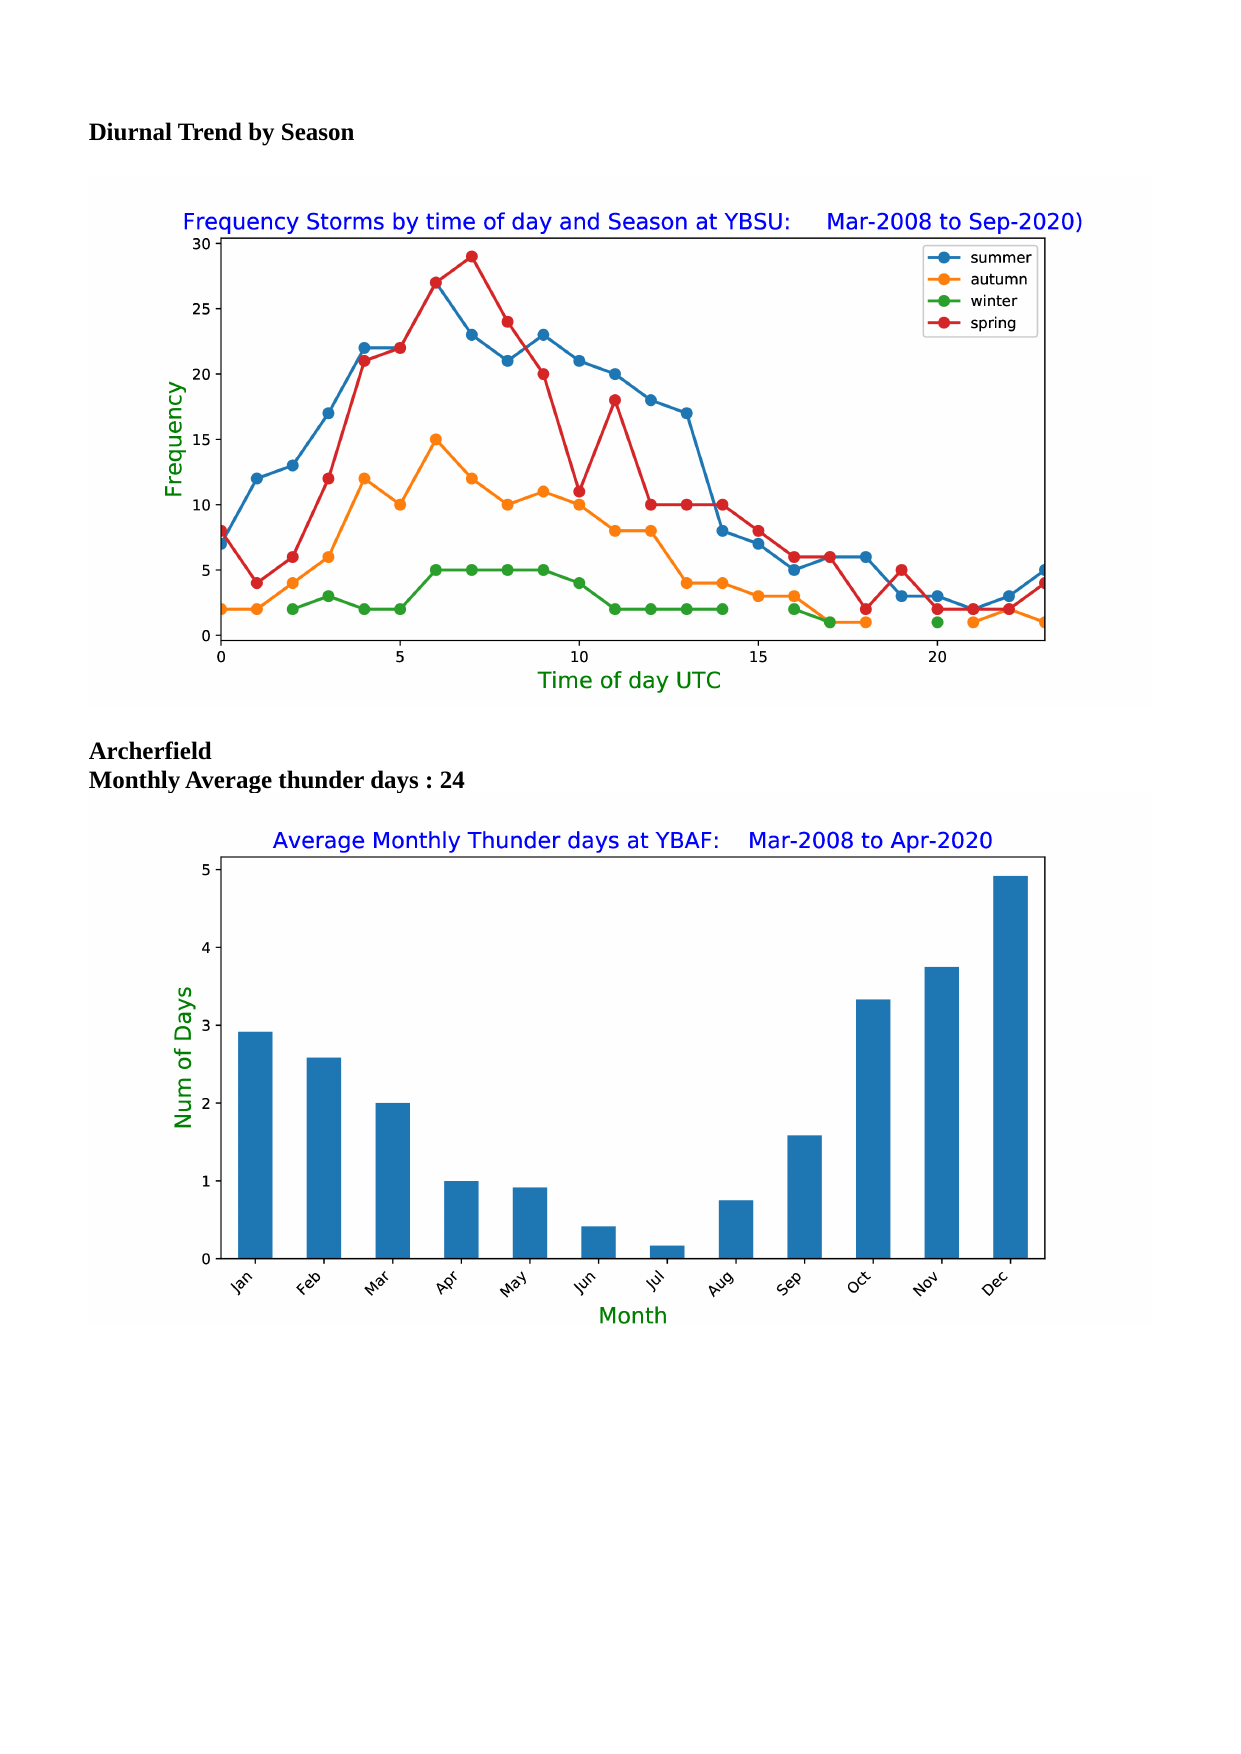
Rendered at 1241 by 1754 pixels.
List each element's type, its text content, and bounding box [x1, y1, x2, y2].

text Diurnal Trend by Season [88, 117, 1152, 146]
text Archerfield [88, 736, 1152, 765]
text Monthly Average thunder days : 24 [88, 765, 1152, 793]
